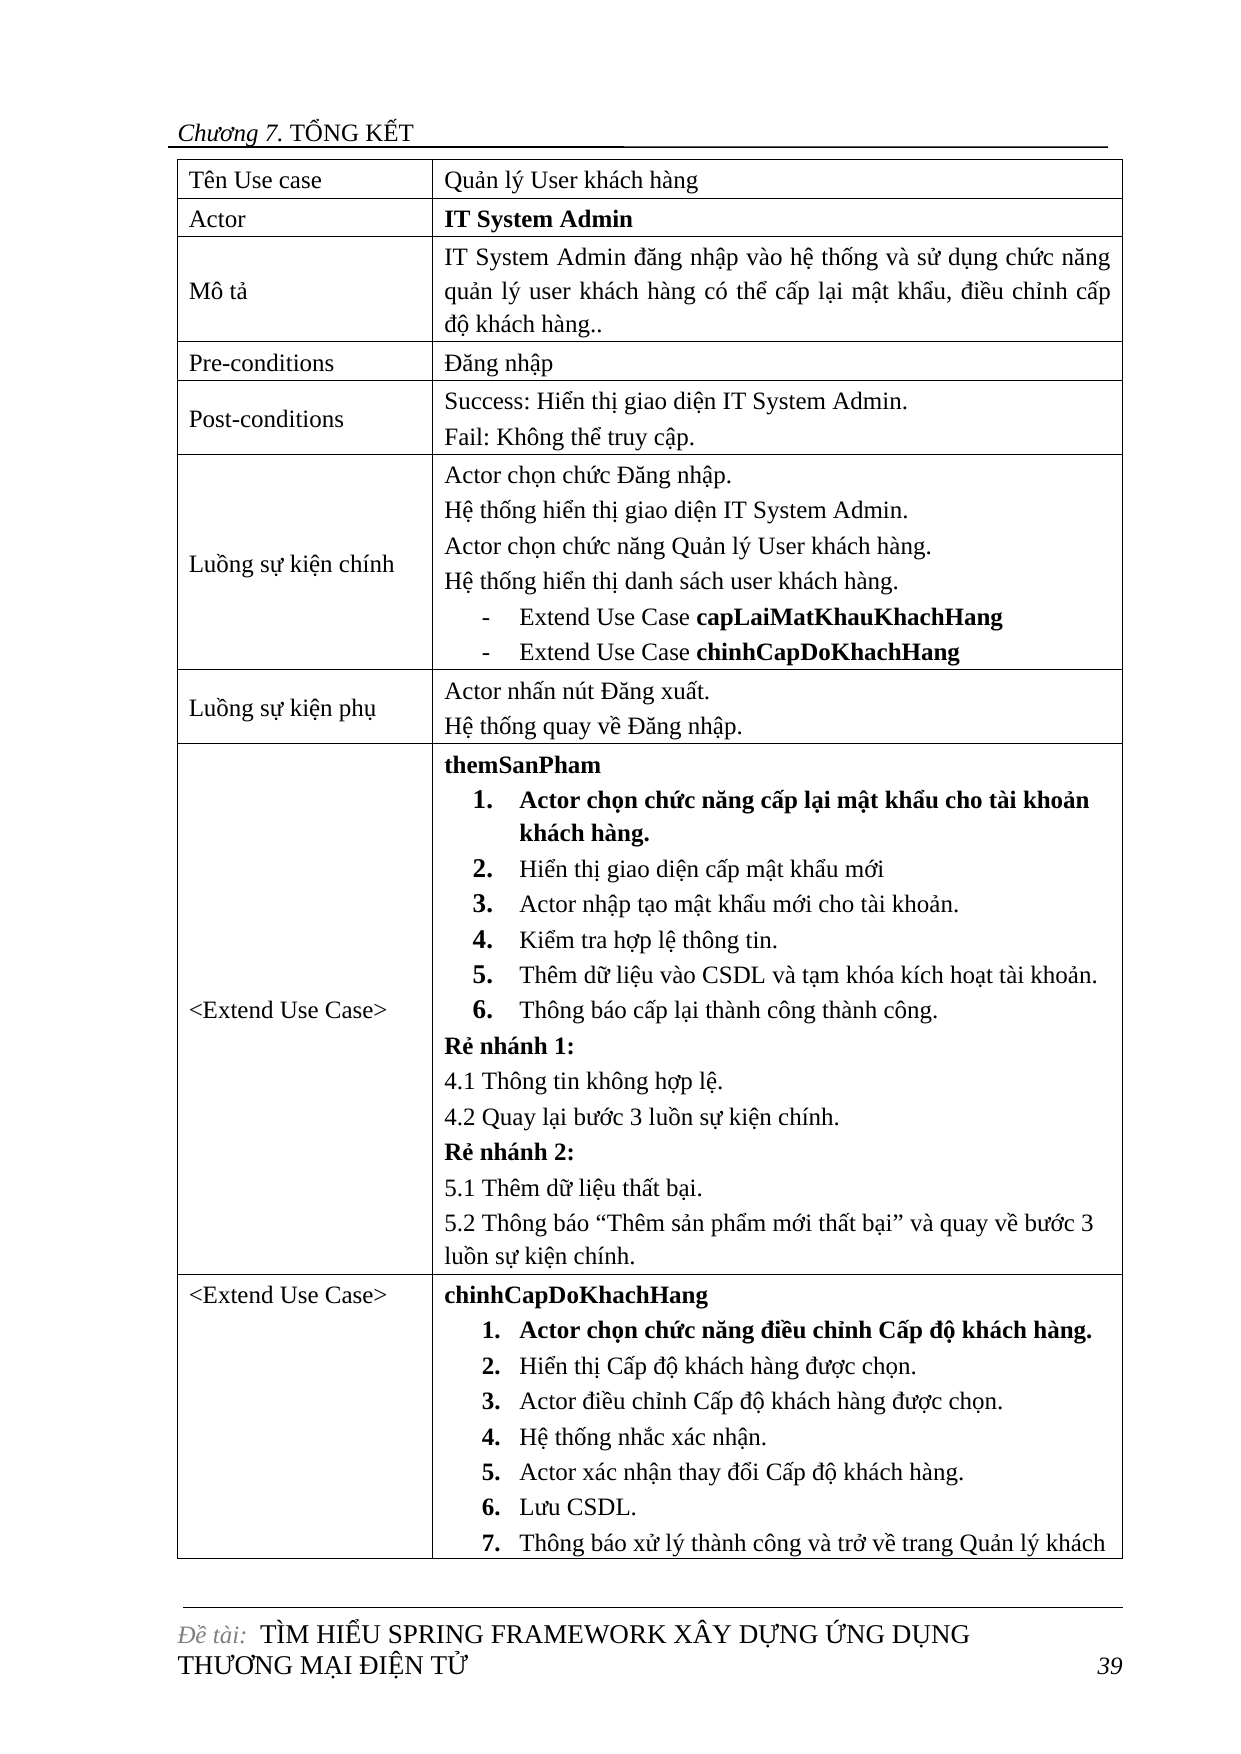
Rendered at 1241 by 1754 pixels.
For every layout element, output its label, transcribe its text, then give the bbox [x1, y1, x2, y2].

table_cell Luồng sự kiện phụ [178, 670, 432, 743]
table_header Tên Use case [178, 160, 432, 197]
table_cell <Extend Use Case> [178, 1275, 432, 1558]
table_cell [433, 1275, 1122, 1558]
table_cell themSanPham Actor chọn chức năng cấp lại mật khẩu cho tài khoản khách hàng. Hiển thị giao diện cấp mật khẩu mới Actor nhập tạo mật khẩu mới cho tài khoản. Kiểm tra hợp lệ thông tin. Thêm dữ liệu vào CSDL và tạm khóa kích hoạt tài khoản. Thông báo cấp lại thành công thành công. Rẻ nhánh 1: 4.1 Thông tin không hợp lệ. 4.2 Quay lại bước 3 luồn sự kiện chính. Rẻ nhánh 2: 5.1 Thêm dữ liệu thất bại. 5.2 Thông báo “Thêm sản phẩm mới thất bại” và quay về bước 3 luồn sự kiện chính. [433, 744, 1122, 1273]
table_cell Luồng sự kiện chính [178, 455, 432, 669]
table_cell Success: Hiển thị giao diện IT System Admin. Fail: Không thể truy cập. [433, 381, 1122, 454]
table_header Quản lý User khách hàng [433, 160, 1122, 197]
table_cell Actor [178, 199, 432, 236]
table_cell Pre-conditions [178, 342, 432, 380]
table_cell <Extend Use Case> [178, 744, 432, 1273]
table_cell Mô tả [178, 237, 432, 341]
table_cell Đăng nhập [433, 342, 1122, 380]
table_cell IT System Admin [433, 199, 1122, 236]
table_cell Actor chọn chức Đăng nhập. Hệ thống hiển thị giao diện IT System Admin. Actor chọn chức năng Quản lý User khách hàng. Hệ thống hiển thị danh sách user khách hàng. Extend Use Case capLaiMatKhauKhachHang Extend Use Case chinhCapDoKhachHang [433, 455, 1122, 669]
table_cell Post-conditions [178, 381, 432, 454]
table_cell Actor nhấn nút Đăng xuất. Hệ thống quay về Đăng nhập. [433, 670, 1122, 743]
table_cell IT System Admin đăng nhập vào hệ thống và sử dụng chức năng quản lý user khách hàng có thể cấp lại mật khẩu, điều chỉnh cấp độ khách hàng.. [433, 237, 1122, 341]
